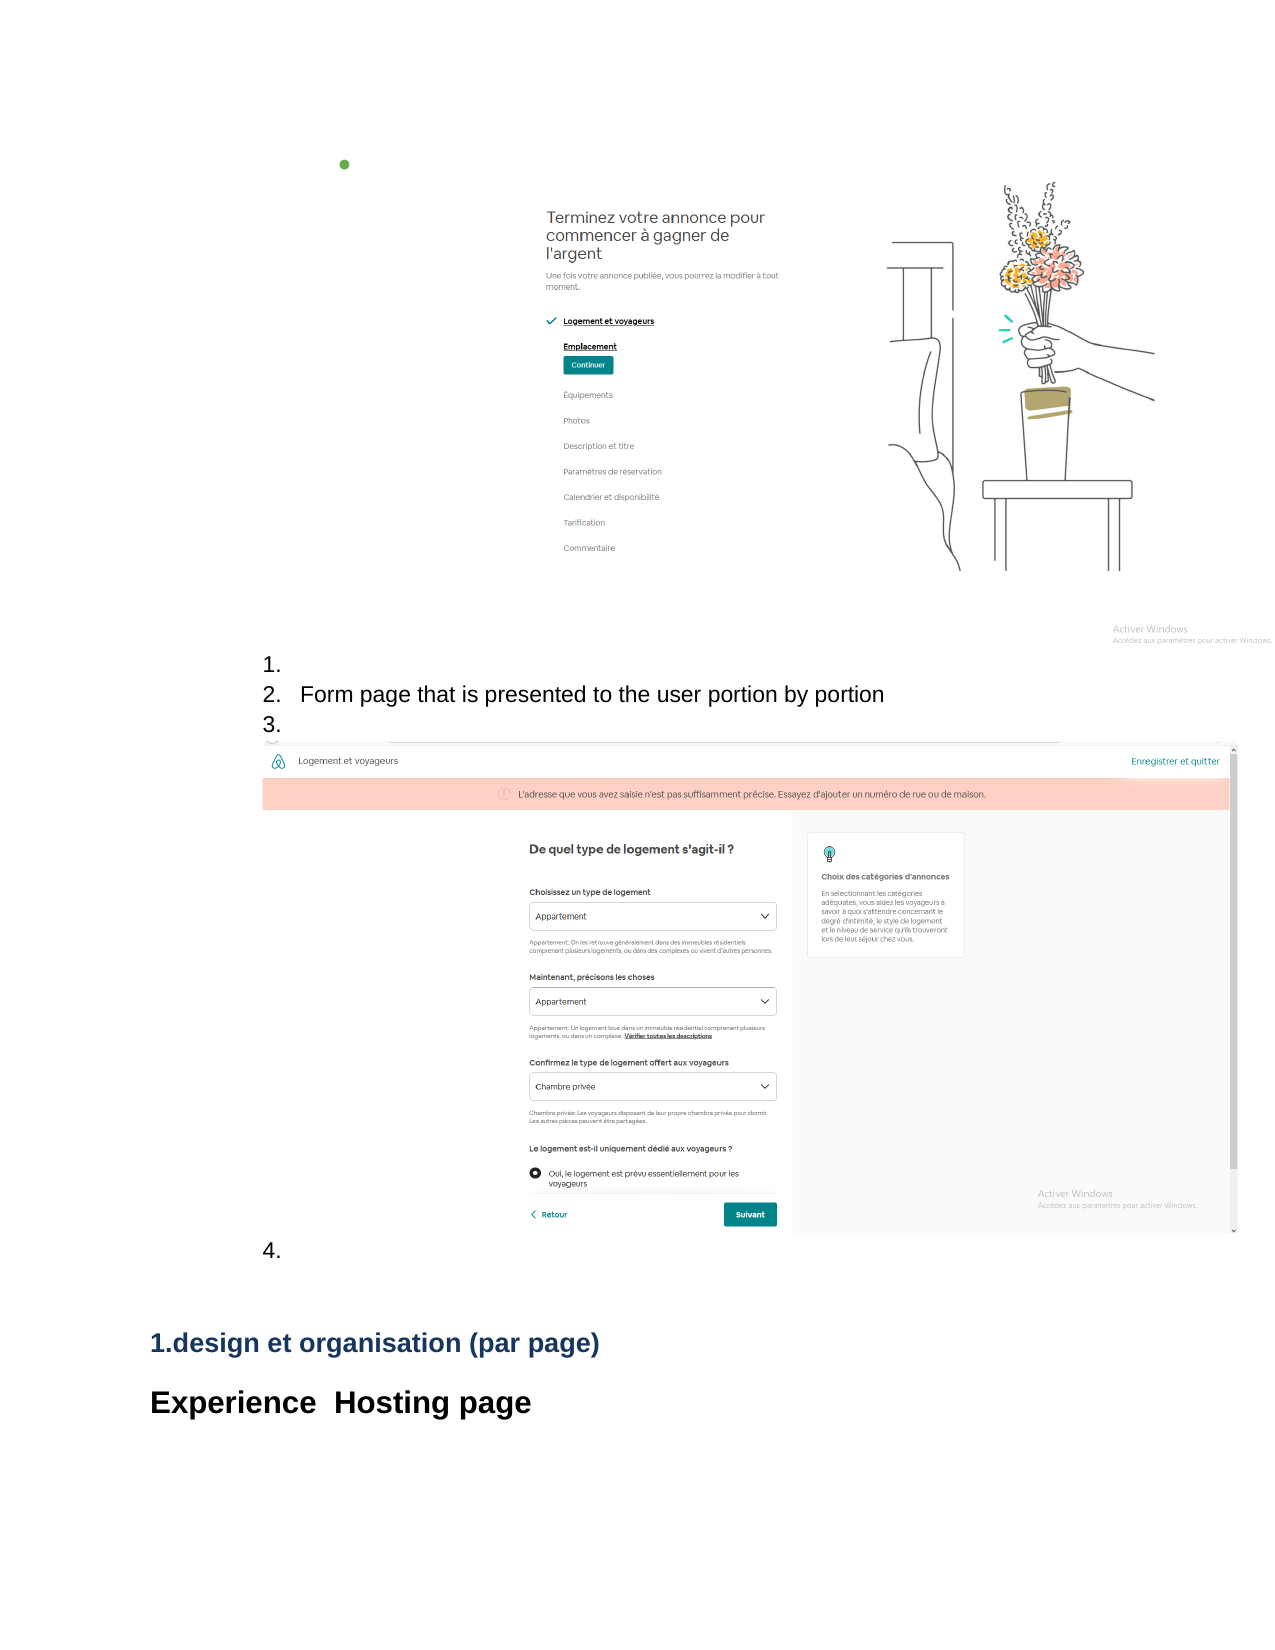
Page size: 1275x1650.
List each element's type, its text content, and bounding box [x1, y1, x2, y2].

list Form page that is presented to the user portion by portion [262, 681, 1125, 707]
picture [337, 180, 1275, 647]
text 1.design et organisation (par page) [150, 1327, 1125, 1359]
text Experience Hosting page [150, 1384, 1125, 1420]
picture [262, 741, 1238, 1233]
